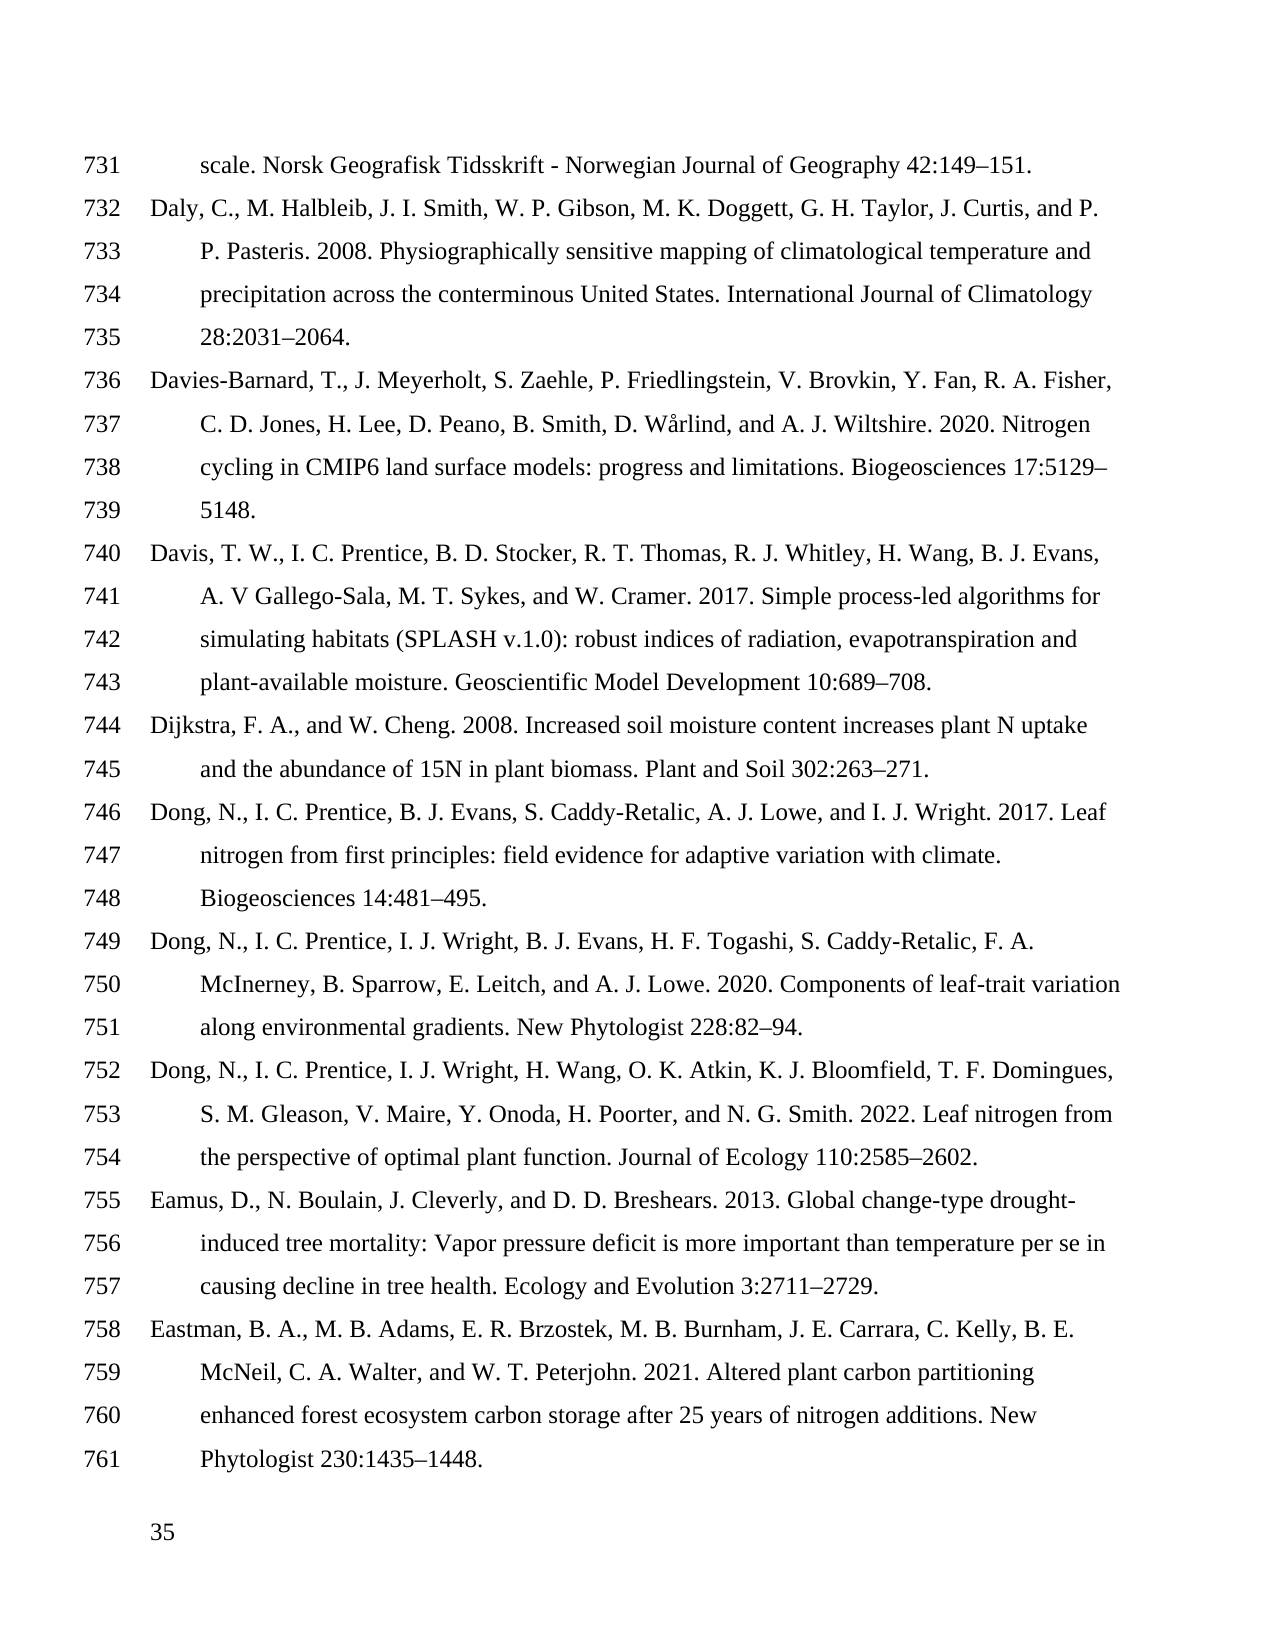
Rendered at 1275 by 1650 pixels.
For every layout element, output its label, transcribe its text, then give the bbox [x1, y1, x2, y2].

text Dong, N., I. C. Prentice, I. J. Wright, B. J. Evans, H. F. Togashi, S. Caddy-Retalic, F. A. McInerney, B. Sparrow, E. Leitch, and A. J. Lowe. 2020. Components of leaf‐trait variation along environmental gradients. New Phytologist 228:82–94. [150, 926, 1125, 1041]
text Dijkstra, F. A., and W. Cheng. 2008. Increased soil moisture content increases plant N uptake and the abundance of 15N in plant biomass. Plant and Soil 302:263–271. [150, 711, 1125, 782]
text Dong, N., I. C. Prentice, B. J. Evans, S. Caddy-Retalic, A. J. Lowe, and I. J. Wright. 2017. Leaf nitrogen from first principles: field evidence for adaptive variation with climate. Biogeosciences 14:481–495. [150, 797, 1125, 912]
text Daly, C., M. Halbleib, J. I. Smith, W. P. Gibson, M. K. Doggett, G. H. Taylor, J. Curtis, and P. P. Pasteris. 2008. Physiographically sensitive mapping of climatological temperature and precipitation across the conterminous United States. International Journal of Climatology 28:2031–2064. [150, 193, 1125, 351]
text Dong, N., I. C. Prentice, I. J. Wright, H. Wang, O. K. Atkin, K. J. Bloomfield, T. F. Domingues, S. M. Gleason, V. Maire, Y. Onoda, H. Poorter, and N. G. Smith. 2022. Leaf nitrogen from the perspective of optimal plant function. Journal of Ecology 110:2585–2602. [150, 1056, 1125, 1171]
text Eamus, D., N. Boulain, J. Cleverly, and D. D. Breshears. 2013. Global change-type drought-induced tree mortality: Vapor pressure deficit is more important than temperature per se in causing decline in tree health. Ecology and Evolution 3:2711–2729. [150, 1185, 1125, 1300]
text Davies-Barnard, T., J. Meyerholt, S. Zaehle, P. Friedlingstein, V. Brovkin, Y. Fan, R. A. Fisher, C. D. Jones, H. Lee, D. Peano, B. Smith, D. Wårlind, and A. J. Wiltshire. 2020. Nitrogen cycling in CMIP6 land surface models: progress and limitations. Biogeosciences 17:5129–5148. [150, 366, 1125, 524]
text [150, 150, 1125, 179]
text Eastman, B. A., M. B. Adams, E. R. Brzostek, M. B. Burnham, J. E. Carrara, C. Kelly, B. E. McNeil, C. A. Walter, and W. T. Peterjohn. 2021. Altered plant carbon partitioning enhanced forest ecosystem carbon storage after 25 years of nitrogen additions. New Phytologist 230:1435–1448. [150, 1314, 1125, 1472]
text Davis, T. W., I. C. Prentice, B. D. Stocker, R. T. Thomas, R. J. Whitley, H. Wang, B. J. Evans, A. V Gallego-Sala, M. T. Sykes, and W. Cramer. 2017. Simple process-led algorithms for simulating habitats (SPLASH v.1.0): robust indices of radiation, evapotranspiration and plant-available moisture. Geoscientific Model Development 10:689–708. [150, 538, 1125, 696]
